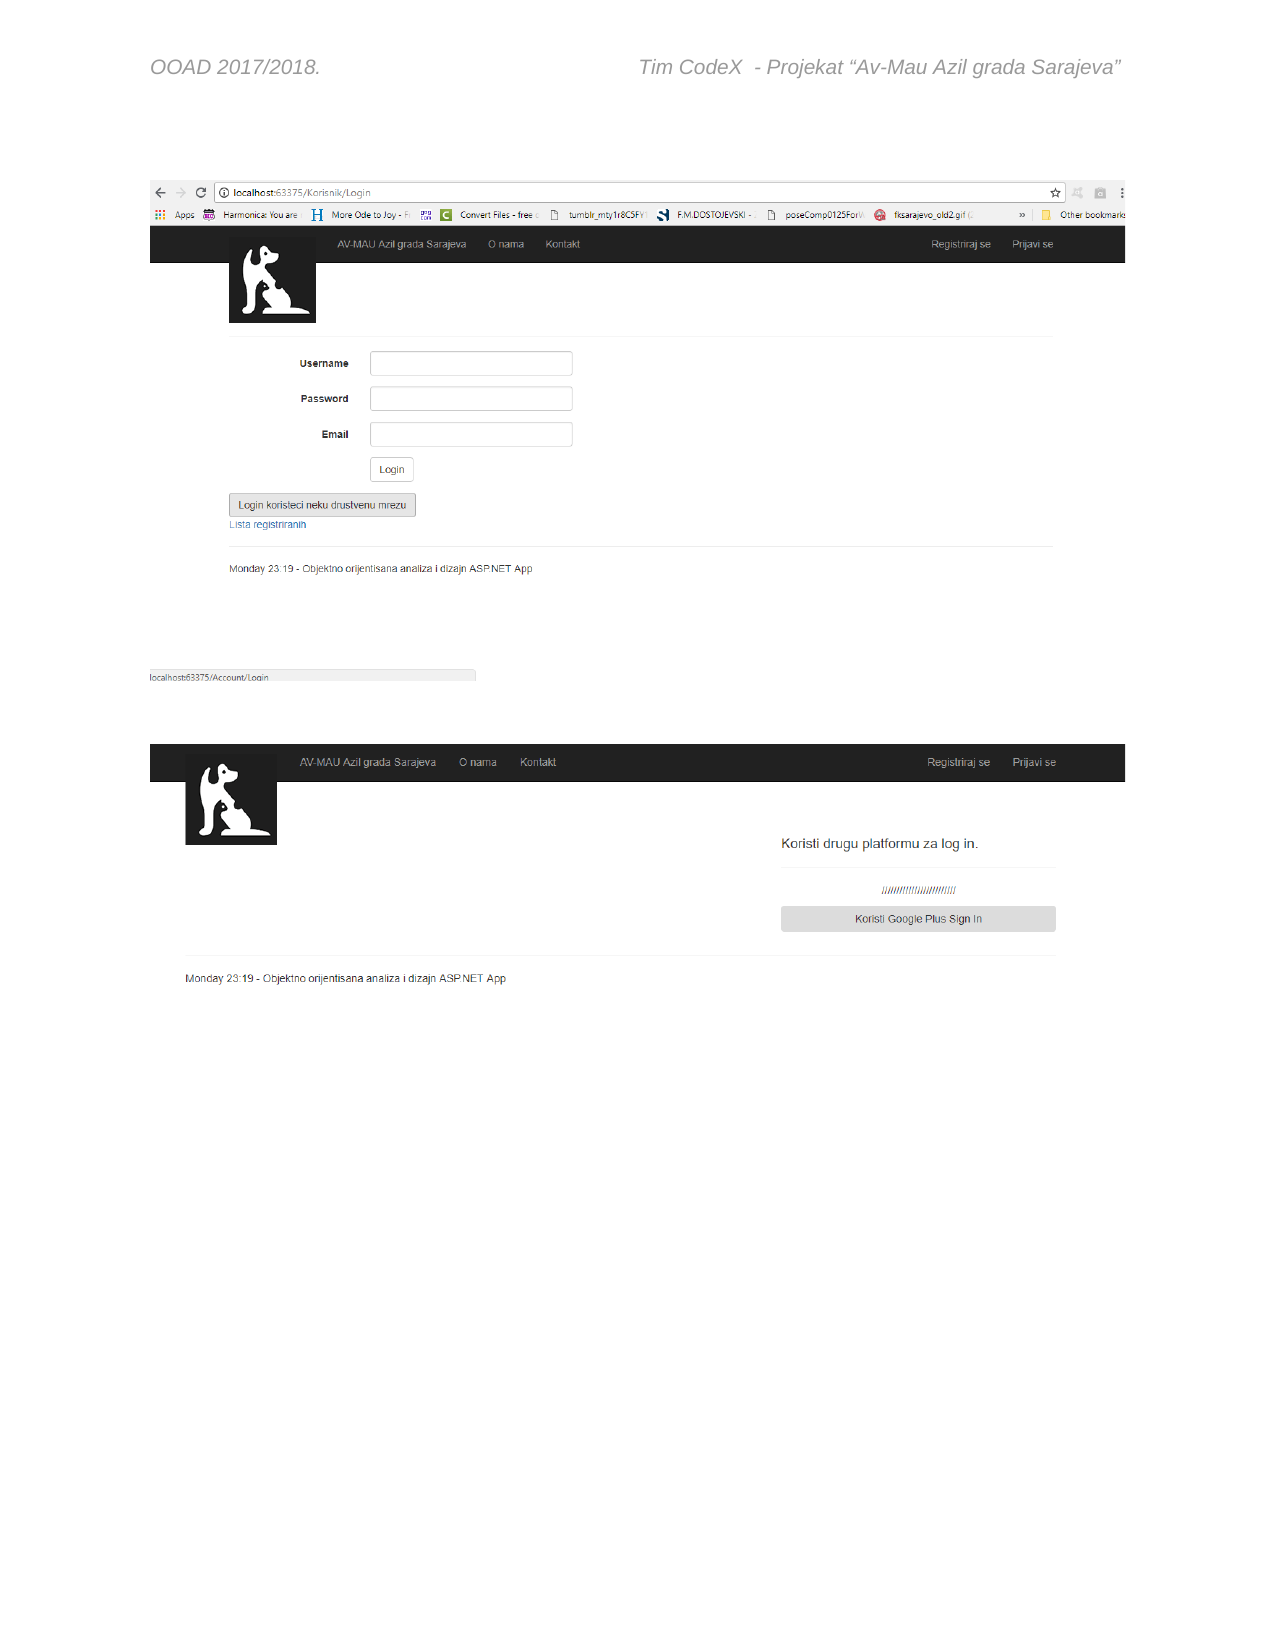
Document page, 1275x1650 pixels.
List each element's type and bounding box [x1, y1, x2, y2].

picture [150, 180, 1125, 681]
picture [150, 744, 1125, 1176]
